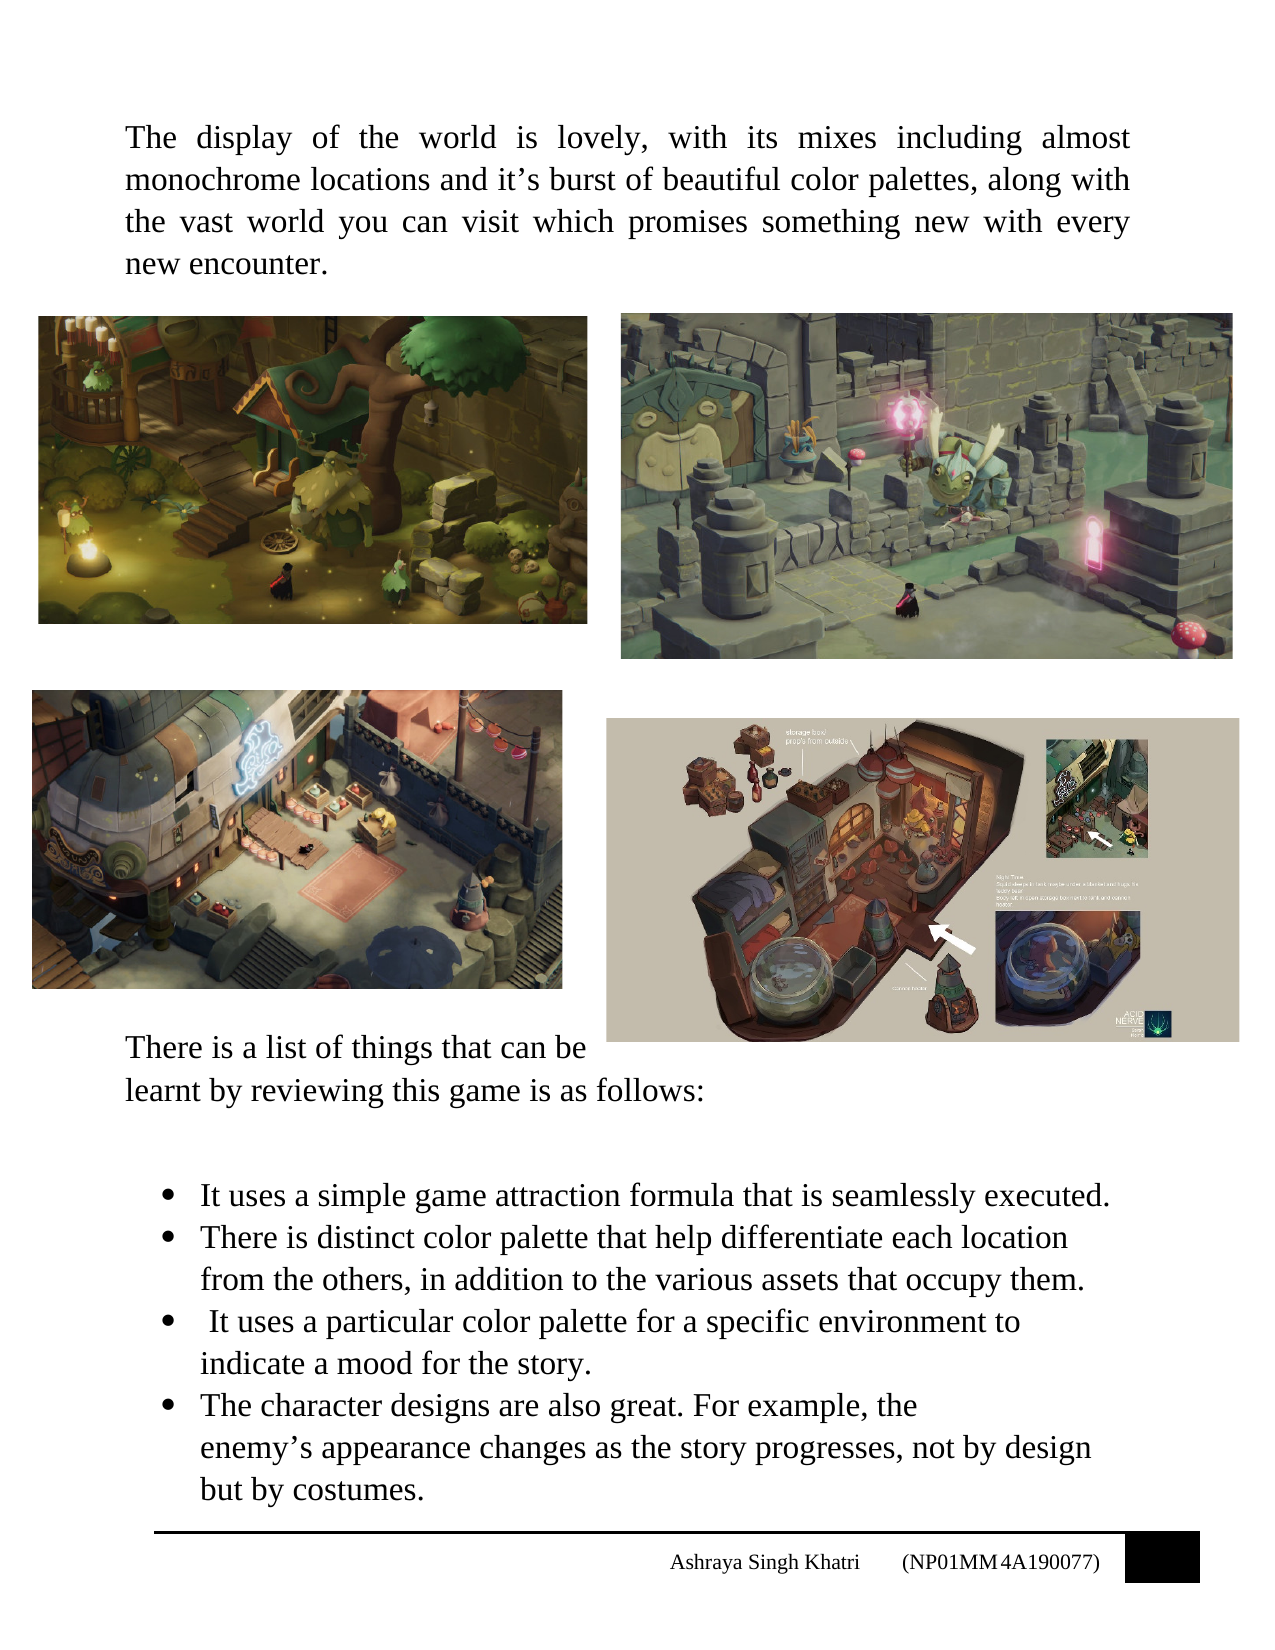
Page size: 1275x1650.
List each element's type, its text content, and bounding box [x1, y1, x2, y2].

picture [37, 316, 588, 623]
picture [31, 690, 562, 988]
text The display of the world is lovely, with its mixes including almost monochrome locations and it’s burst of beautiful color palettes, along with the vast world you can visit which promises something new with every new encounter. [125, 117, 1132, 281]
picture [605, 718, 1239, 1041]
list It uses a simple game attraction formula that is seamlessly executed. [162, 1175, 1132, 1213]
list There is distinct color palette that help differentiate each location from the others, in addition to the various assets that occupy them. [162, 1217, 1132, 1297]
picture [620, 313, 1233, 658]
text There is a list of things that can be learnt by reviewing this game is as follows: [125, 802, 1132, 1108]
list It uses a particular color palette for a specific environment to indicate a mood for the story. [162, 1301, 1132, 1382]
list The character designs are also great. For example, the enemy’s appearance changes as the story progresses, not by design but by costumes. [162, 1385, 1132, 1508]
